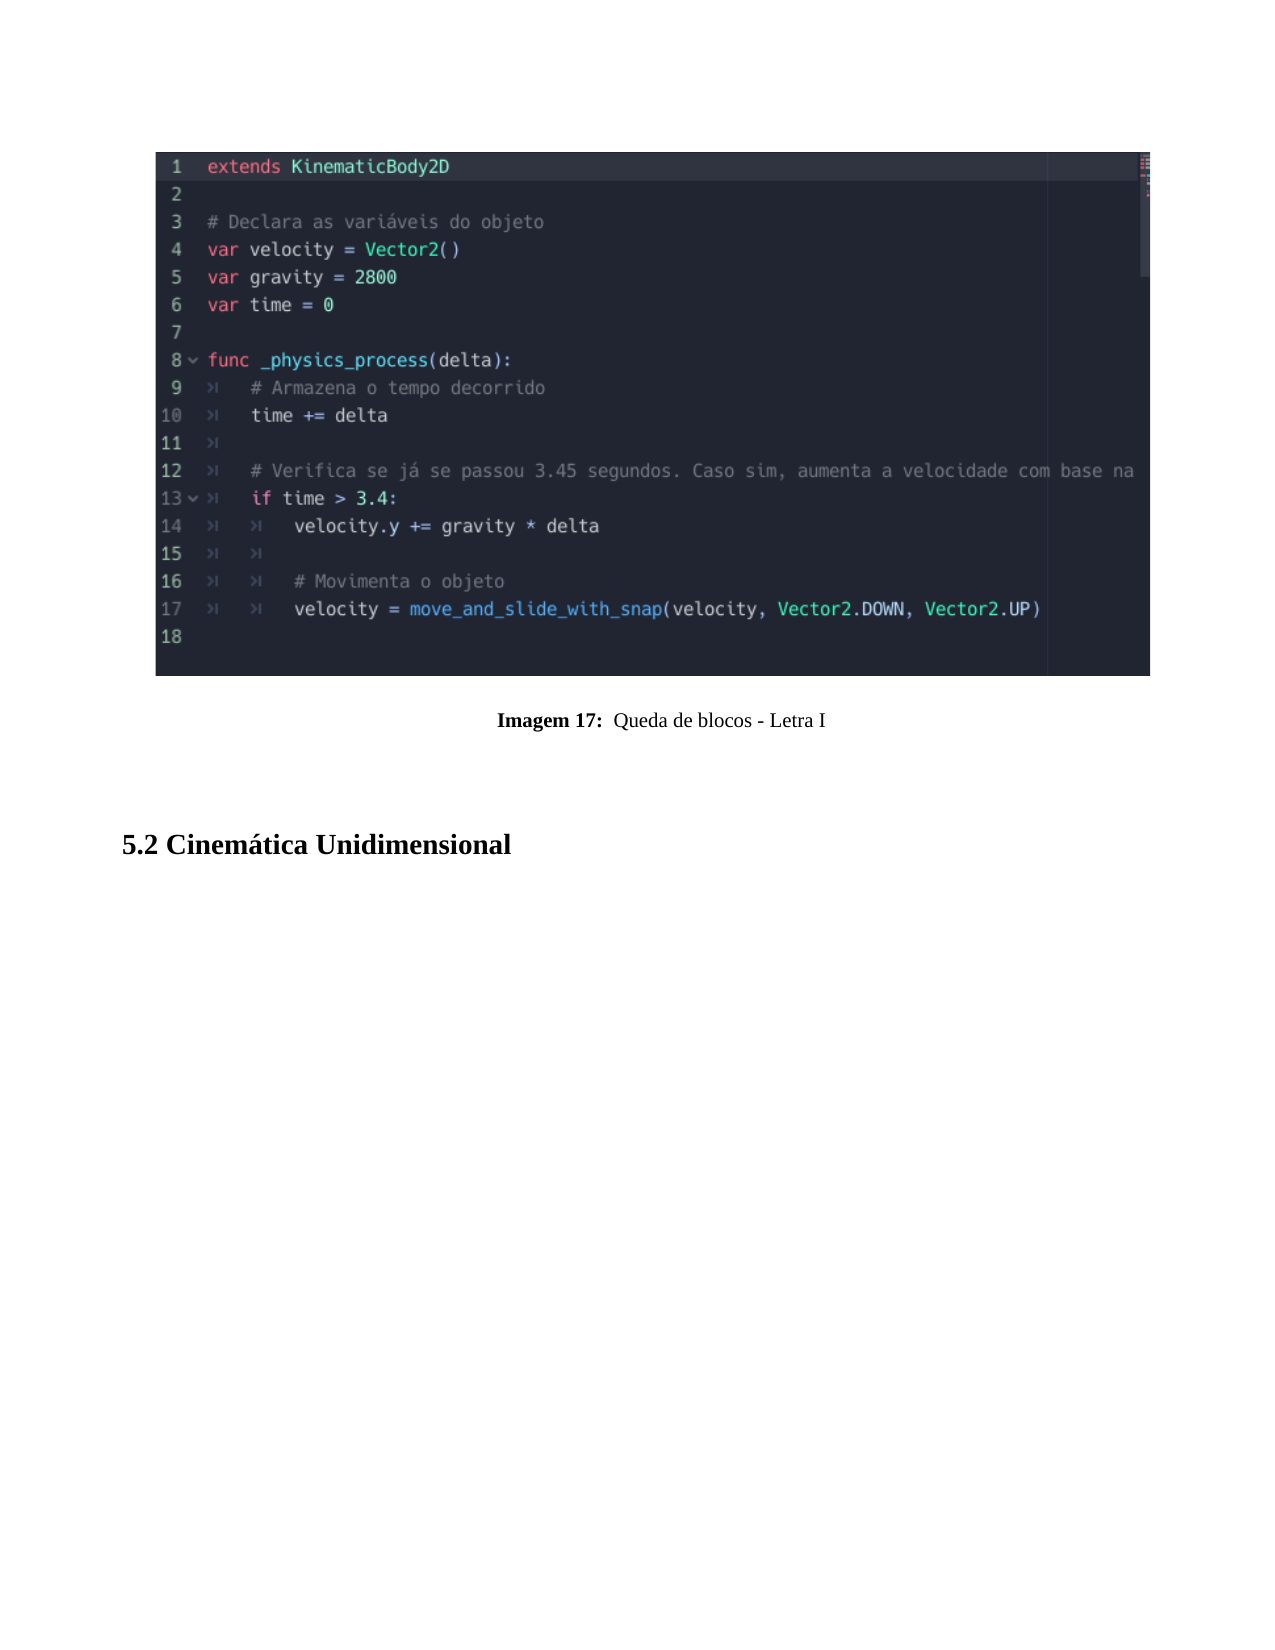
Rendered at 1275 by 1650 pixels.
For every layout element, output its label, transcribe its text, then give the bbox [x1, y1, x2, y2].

picture [155, 152, 1150, 676]
text Imagem 17: Queda de blocos - Letra I [422, 660, 1200, 732]
text 5.2 Cinemática Unidimensional [122, 827, 1200, 861]
